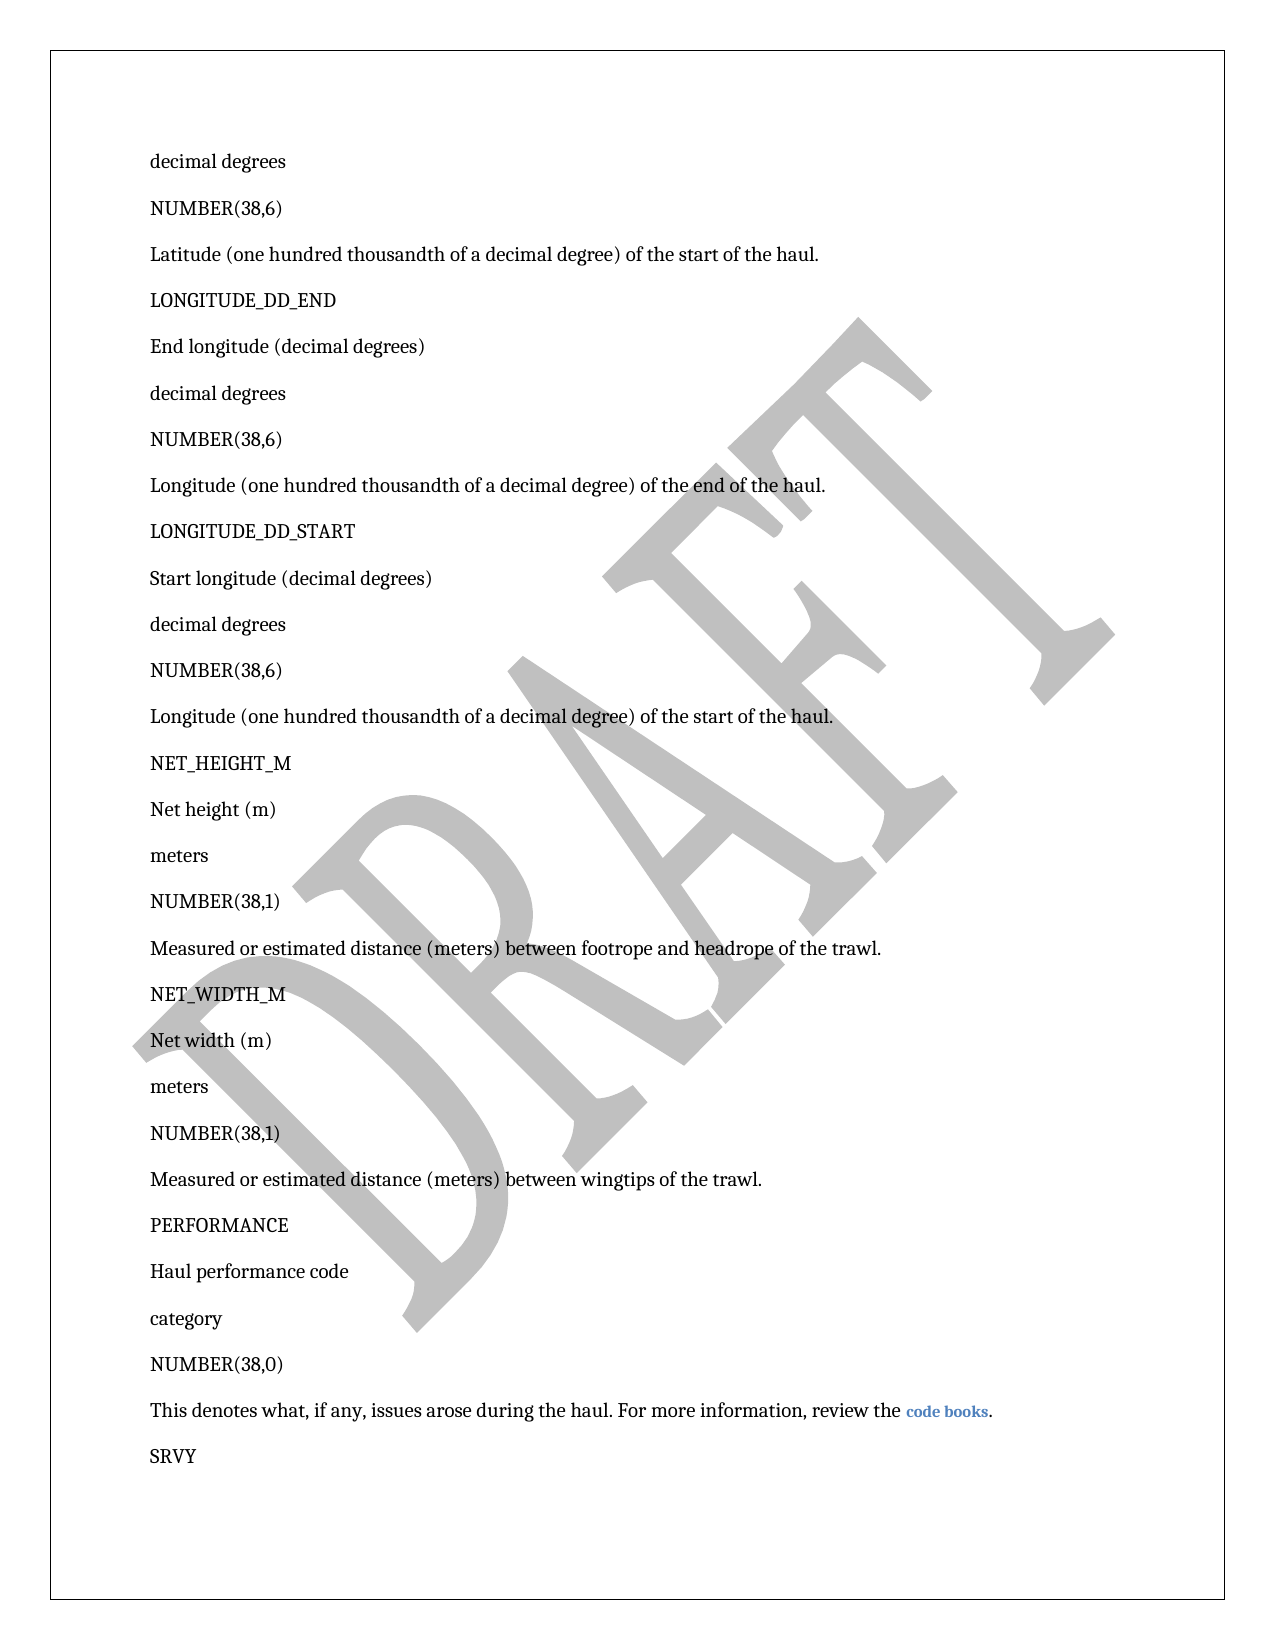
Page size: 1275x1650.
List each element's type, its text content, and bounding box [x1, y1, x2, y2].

text decimal degrees [150, 381, 1125, 405]
text PERFORMANCE [150, 1214, 1125, 1238]
text NUMBER(38,6) [150, 196, 1125, 220]
text Net width (m) [150, 1029, 1125, 1053]
text meters [150, 1075, 1125, 1099]
text LONGITUDE_DD_START [150, 520, 1125, 544]
text meters [150, 844, 1125, 868]
text SRVY [150, 1445, 1125, 1469]
text NET_HEIGHT_M [150, 751, 1125, 775]
text NUMBER(38,6) [150, 659, 1125, 683]
text This denotes what, if any, issues arose during the haul. For more information, review the code books. [150, 1399, 1125, 1423]
text NUMBER(38,0) [150, 1352, 1125, 1376]
text Longitude (one hundred thousandth of a decimal degree) of the end of the haul. [150, 474, 1125, 498]
text NET_WIDTH_M [150, 982, 1125, 1006]
text Measured or estimated distance (meters) between wingtips of the trawl. [150, 1167, 1125, 1191]
text decimal degrees [150, 612, 1125, 636]
text Net height (m) [150, 797, 1125, 821]
text Start longitude (decimal degrees) [150, 566, 1125, 590]
text LONGITUDE_DD_END [150, 289, 1125, 313]
text NUMBER(38,6) [150, 427, 1125, 451]
text Measured or estimated distance (meters) between footrope and headrope of the trawl. [150, 936, 1125, 960]
text Haul performance code [150, 1260, 1125, 1284]
text End longitude (decimal degrees) [150, 335, 1125, 359]
text NUMBER(38,1) [150, 890, 1125, 914]
text category [150, 1306, 1125, 1330]
text decimal degrees [150, 150, 1125, 174]
text Longitude (one hundred thousandth of a decimal degree) of the start of the haul. [150, 705, 1125, 729]
text Latitude (one hundred thousandth of a decimal degree) of the start of the haul. [150, 242, 1125, 266]
text NUMBER(38,1) [150, 1121, 1125, 1145]
